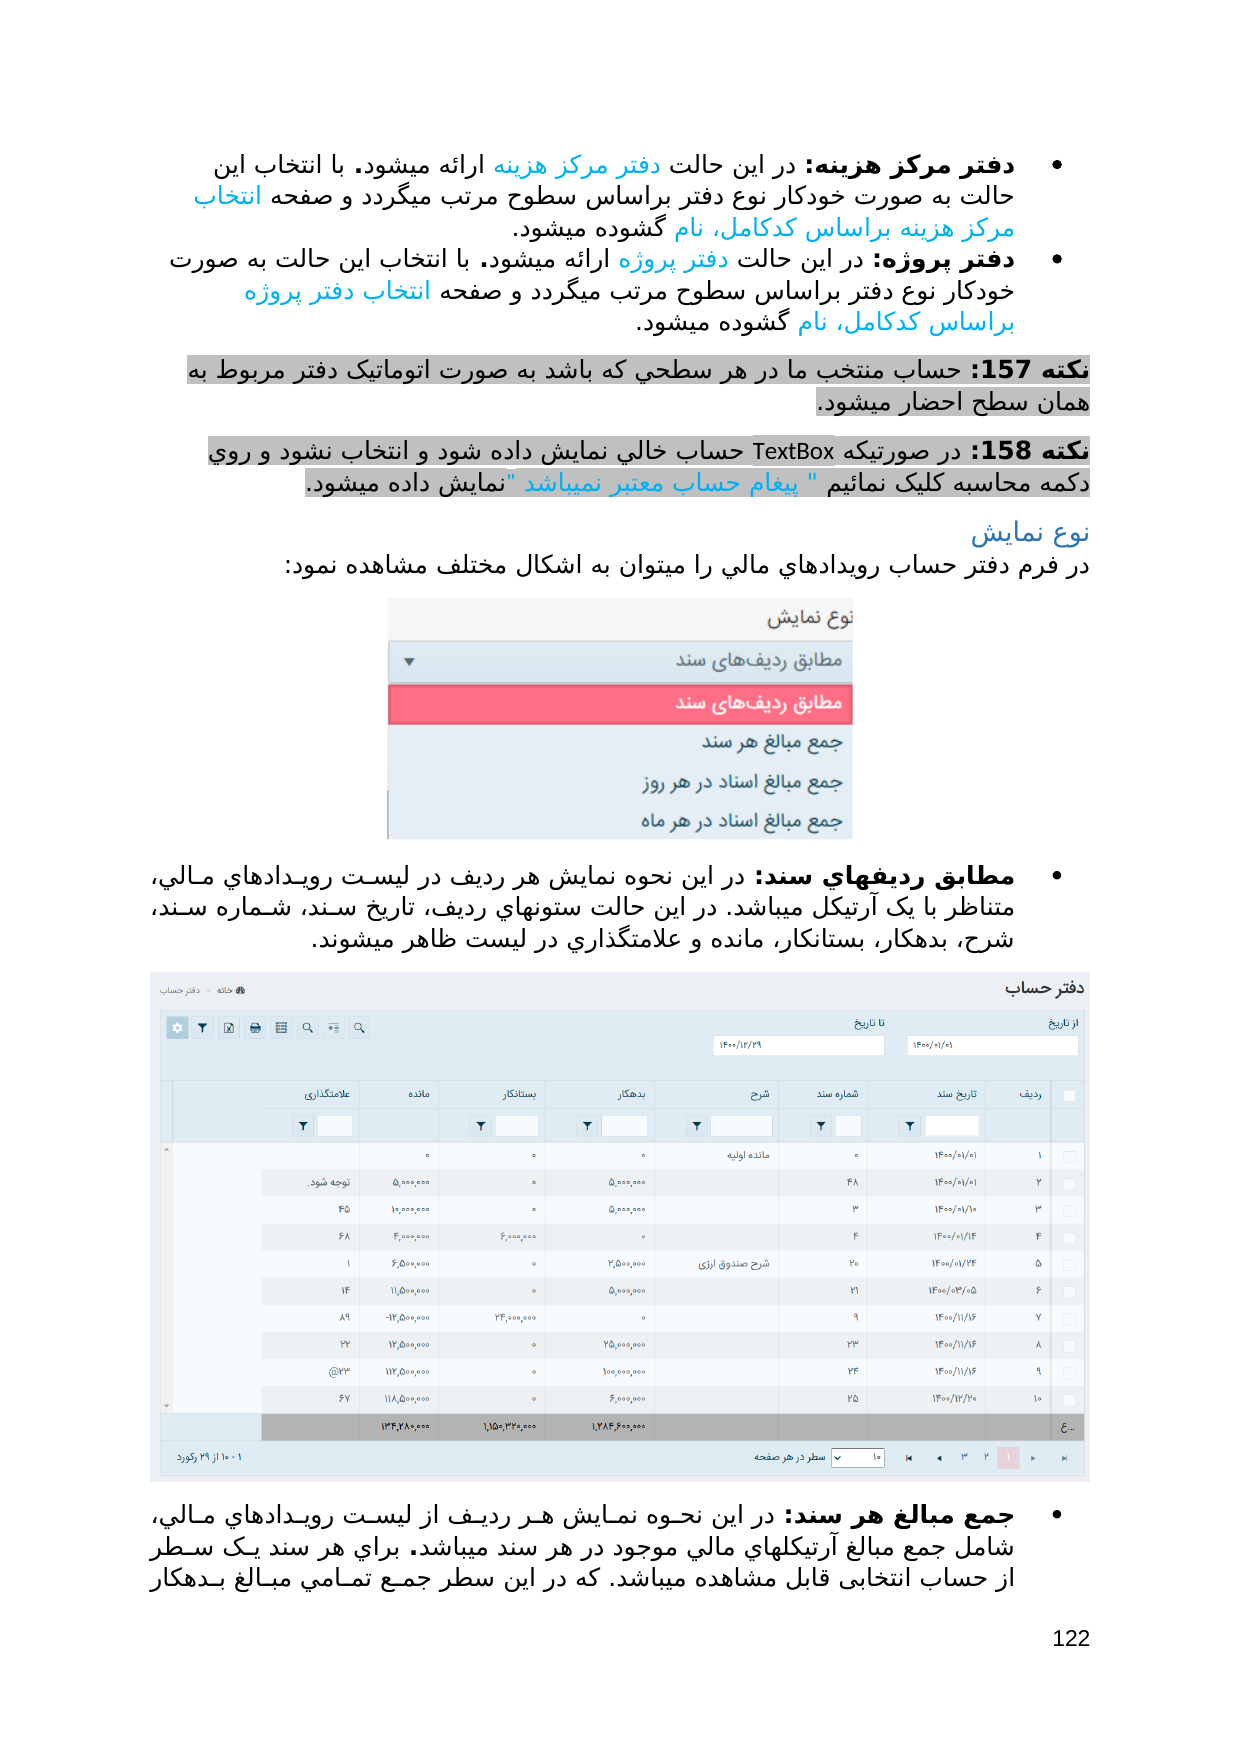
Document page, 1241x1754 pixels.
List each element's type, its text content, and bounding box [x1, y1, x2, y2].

subtitle نوع نمايش [150, 516, 1090, 548]
list دفتر پروژه: در اين حالت دفتر پروژه ارائه ميشود. با انتخاب اين حالت به صورت خودکار نوع دفتر براساس سطوح مرتب ميگردد و صفحه انتخاب دفتر پروژه براساس کدکامل، نام گشوده ميشود. [150, 244, 1053, 336]
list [150, 1501, 1053, 1593]
text نکته 157: حساب منتخب ما در هر سطحي که باشد به صورت اتوماتيک دفتر مربوط به همان سطح احضار ميشود. [150, 355, 1090, 416]
text در فرم دفتر حساب رويدادهاي مالي را ميتوان به اشکال مختلف مشاهده نمود: [150, 550, 1090, 579]
picture [150, 972, 1090, 1482]
list مطابق رديفهاي سند: در اين نحوه نمايش هر رديف در ليست رويدادهاي مالي، متناظر با يک آرتيکل ميباشد. در اين حالت ستونهاي رديف، تاريخ سند، شماره سند، شرح، بدهکار، بستانکار، مانده و علامتگذاري در ليست ظاهر ميشوند. [150, 861, 1053, 953]
list دفتر مرکز هزينه: در اين حالت دفتر مرکز هزينه ارائه ميشود. با انتخاب اين حالت به صورت خودکار نوع دفتر براساس سطوح مرتب ميگردد و صفحه انتخاب مرکز هزينه براساس کدکامل، نام گشوده ميشود. [150, 150, 1053, 242]
picture [387, 598, 853, 843]
text نکته 158: در صورتیکه TextBox حساب خالي نمايش داده شود و انتخاب نشود و روي دکمه محاسبه کليک نمائيم " پيغام حساب معتبر نميباشد "نمايش داده ميشود. [150, 435, 1090, 497]
